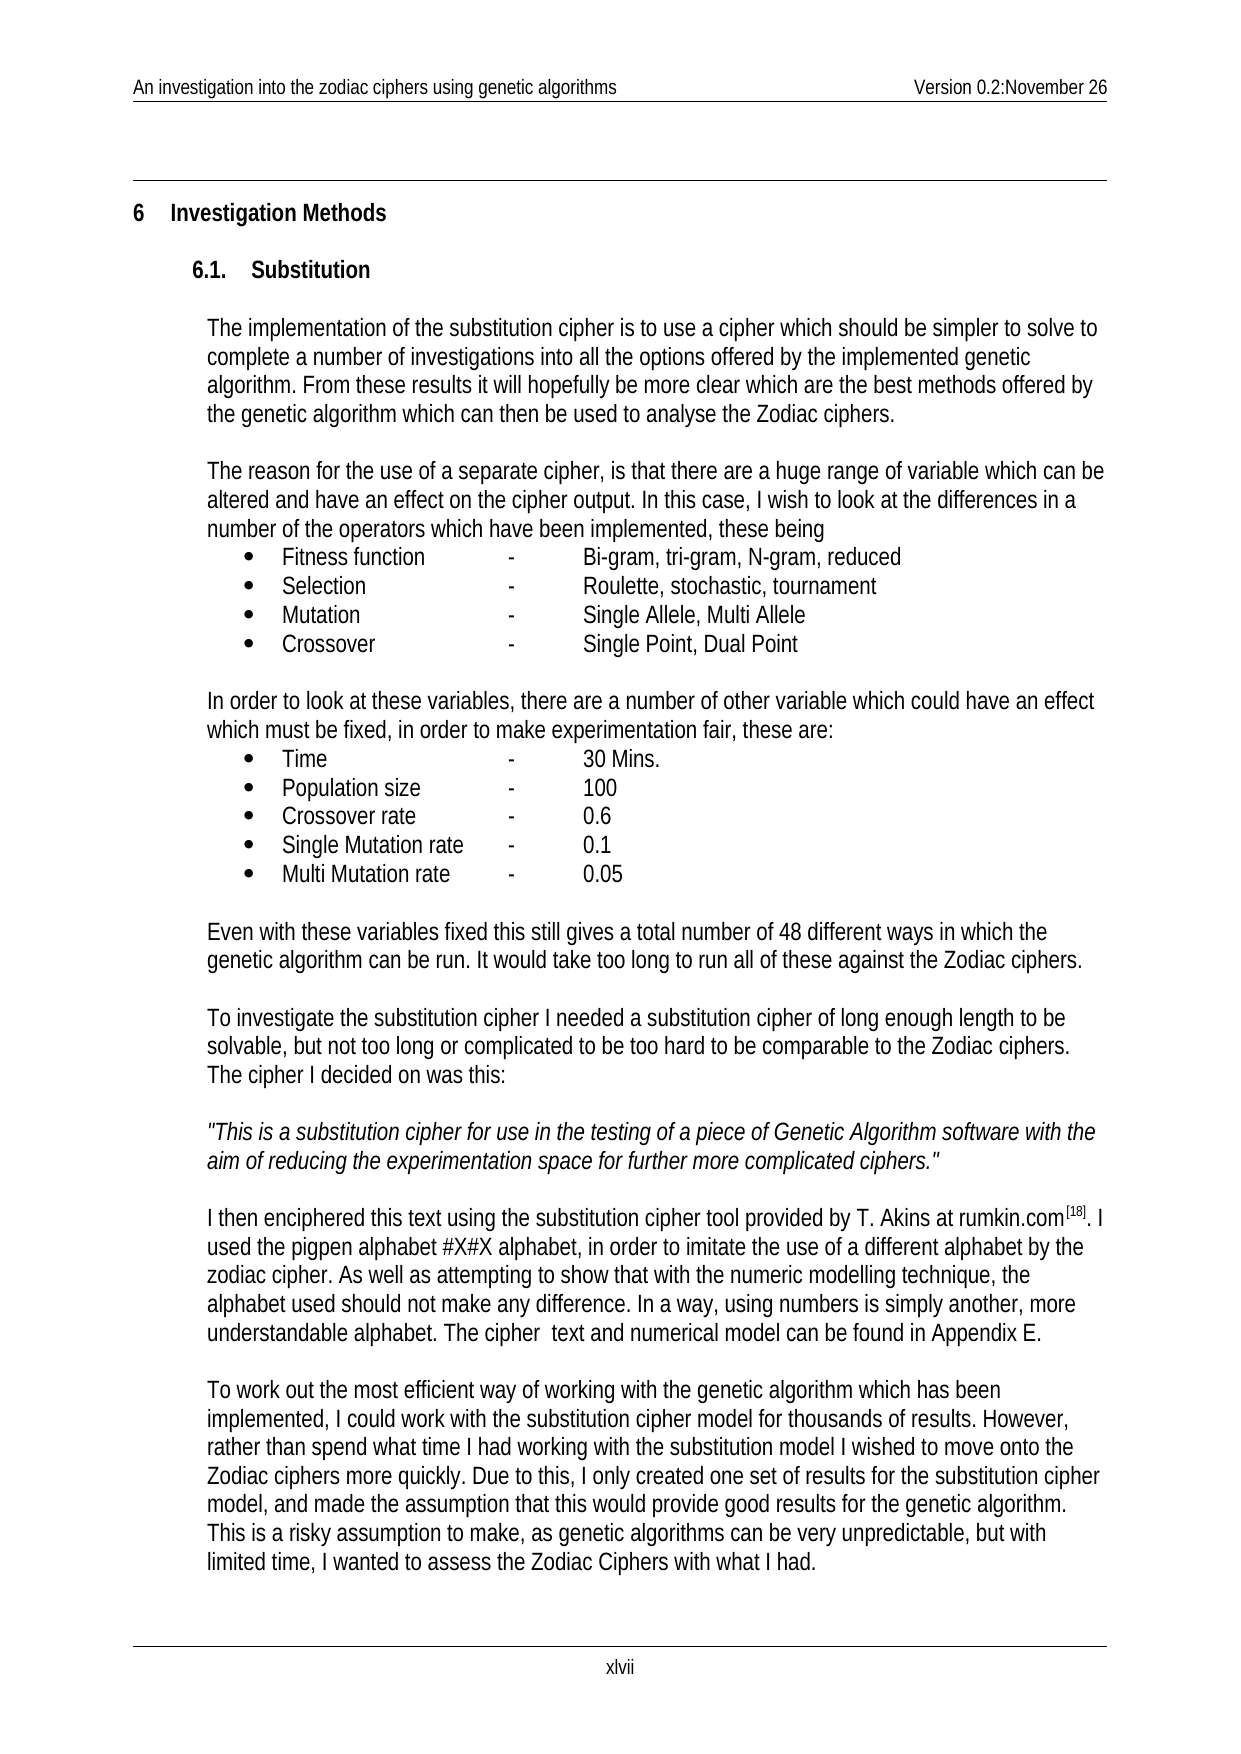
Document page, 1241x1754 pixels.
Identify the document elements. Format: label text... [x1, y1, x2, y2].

list Mutation - Single Allele, Multi Allele [244, 600, 1107, 629]
text The reason for the use of a separate cipher, is that there are a huge range of variable which can be altered and have an effect on the cipher output. In this case, I wish to look at the differences in a number of the operators which have been implemented, these being [207, 456, 1107, 542]
list Multi Mutation rate - 0.05 [244, 859, 1107, 888]
text Even with these variables fixed this still gives a total number of 48 different ways in which the genetic algorithm can be run. It would take too long to run all of these against the Zodiac ciphers. [207, 917, 1107, 974]
text To work out the most efficient way of working with the genetic algorithm which has been implemented, I could work with the substitution cipher model for thousands of results. However, rather than spend what time I had working with the substitution model I wished to move onto the Zodiac ciphers more quickly. Due to this, I only created one set of results for the substitution cipher model, and made the assumption that this would provide good results for the genetic algorithm. This is a risky assumption to make, as genetic algorithms can be very unpredictable, but with limited time, I wanted to assess the Zodiac Ciphers with what I had. [207, 1375, 1107, 1575]
text "This is a substitution cipher for use in the testing of a piece of Genetic Algorithm software with the aim of reducing the experimentation space for further more complicated ciphers." [207, 1117, 1107, 1174]
text To investigate the substitution cipher I needed a substitution cipher of long enough length to be solvable, but not too long or complicated to be too hard to be comparable to the Zodiac ciphers. The cipher I decided on was this: [207, 1002, 1107, 1088]
list Selection - Roulette, stochastic, tournament [244, 571, 1107, 600]
list Crossover - Single Point, Dual Point [244, 629, 1107, 658]
list Crossover rate - 0.6 [244, 801, 1107, 830]
text The implementation of the substitution cipher is to use a cipher which should be simpler to solve to complete a number of investigations into all the options offered by the implemented genetic algorithm. From these results it will hopefully be more clear which are the best methods offered by the genetic algorithm which can then be used to analyse the Zodiac ciphers. [207, 313, 1107, 428]
list Population size - 100 [244, 772, 1107, 801]
subtitle Substitution [192, 255, 1107, 284]
text I then enciphered this text using the substitution cipher tool provided by T. Akins at rumkin.com[18]. I used the pigpen alphabet #X#X alphabet, in order to imitate the use of a different alphabet by the zodiac cipher. As well as attempting to show that with the numeric modelling technique, the alphabet used should not make any difference. In a way, using numbers is simply another, more understandable alphabet. The cipher text and numerical model can be found in Appendix E. [207, 1203, 1107, 1346]
list Time - 30 Mins. [244, 744, 1107, 772]
list In order to look at these variables, there are a number of other variable which could have an effect which must be fixed, in order to make experimentation fair, these are: [207, 686, 1107, 744]
subtitle Investigation Methods [133, 181, 1107, 226]
list Fitness function - Bi-gram, tri-gram, N-gram, reduced [244, 542, 1107, 571]
list Single Mutation rate - 0.1 [244, 830, 1107, 859]
